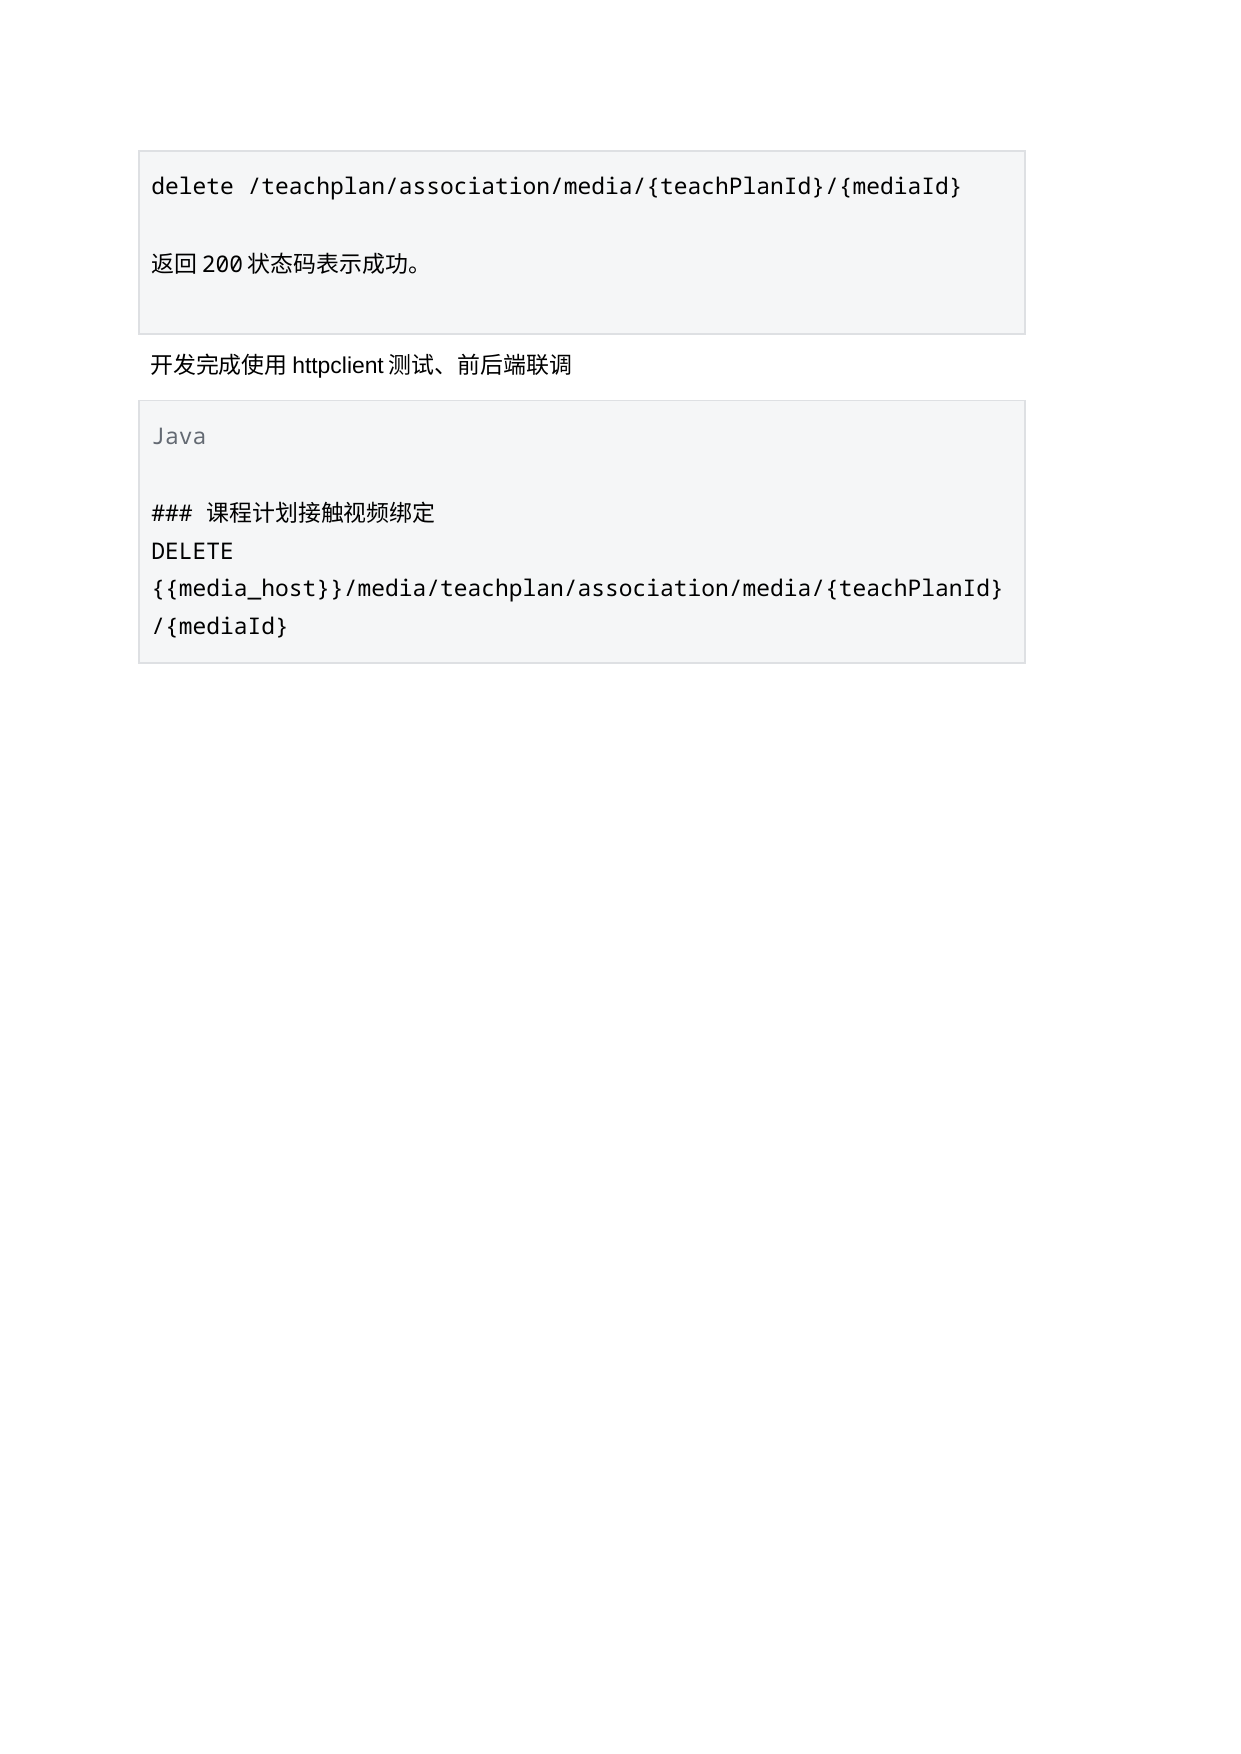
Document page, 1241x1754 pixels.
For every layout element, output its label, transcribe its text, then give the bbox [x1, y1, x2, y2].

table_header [140, 152, 1024, 333]
table_header Java ### 课程计划接触视频绑定 DELETE {{media_host}}/media/teachplan/association/media/{teachPlanId}/{mediaId} [140, 401, 1024, 662]
text 开发完成使用httpclient测试、前后端联调 [150, 347, 1090, 381]
